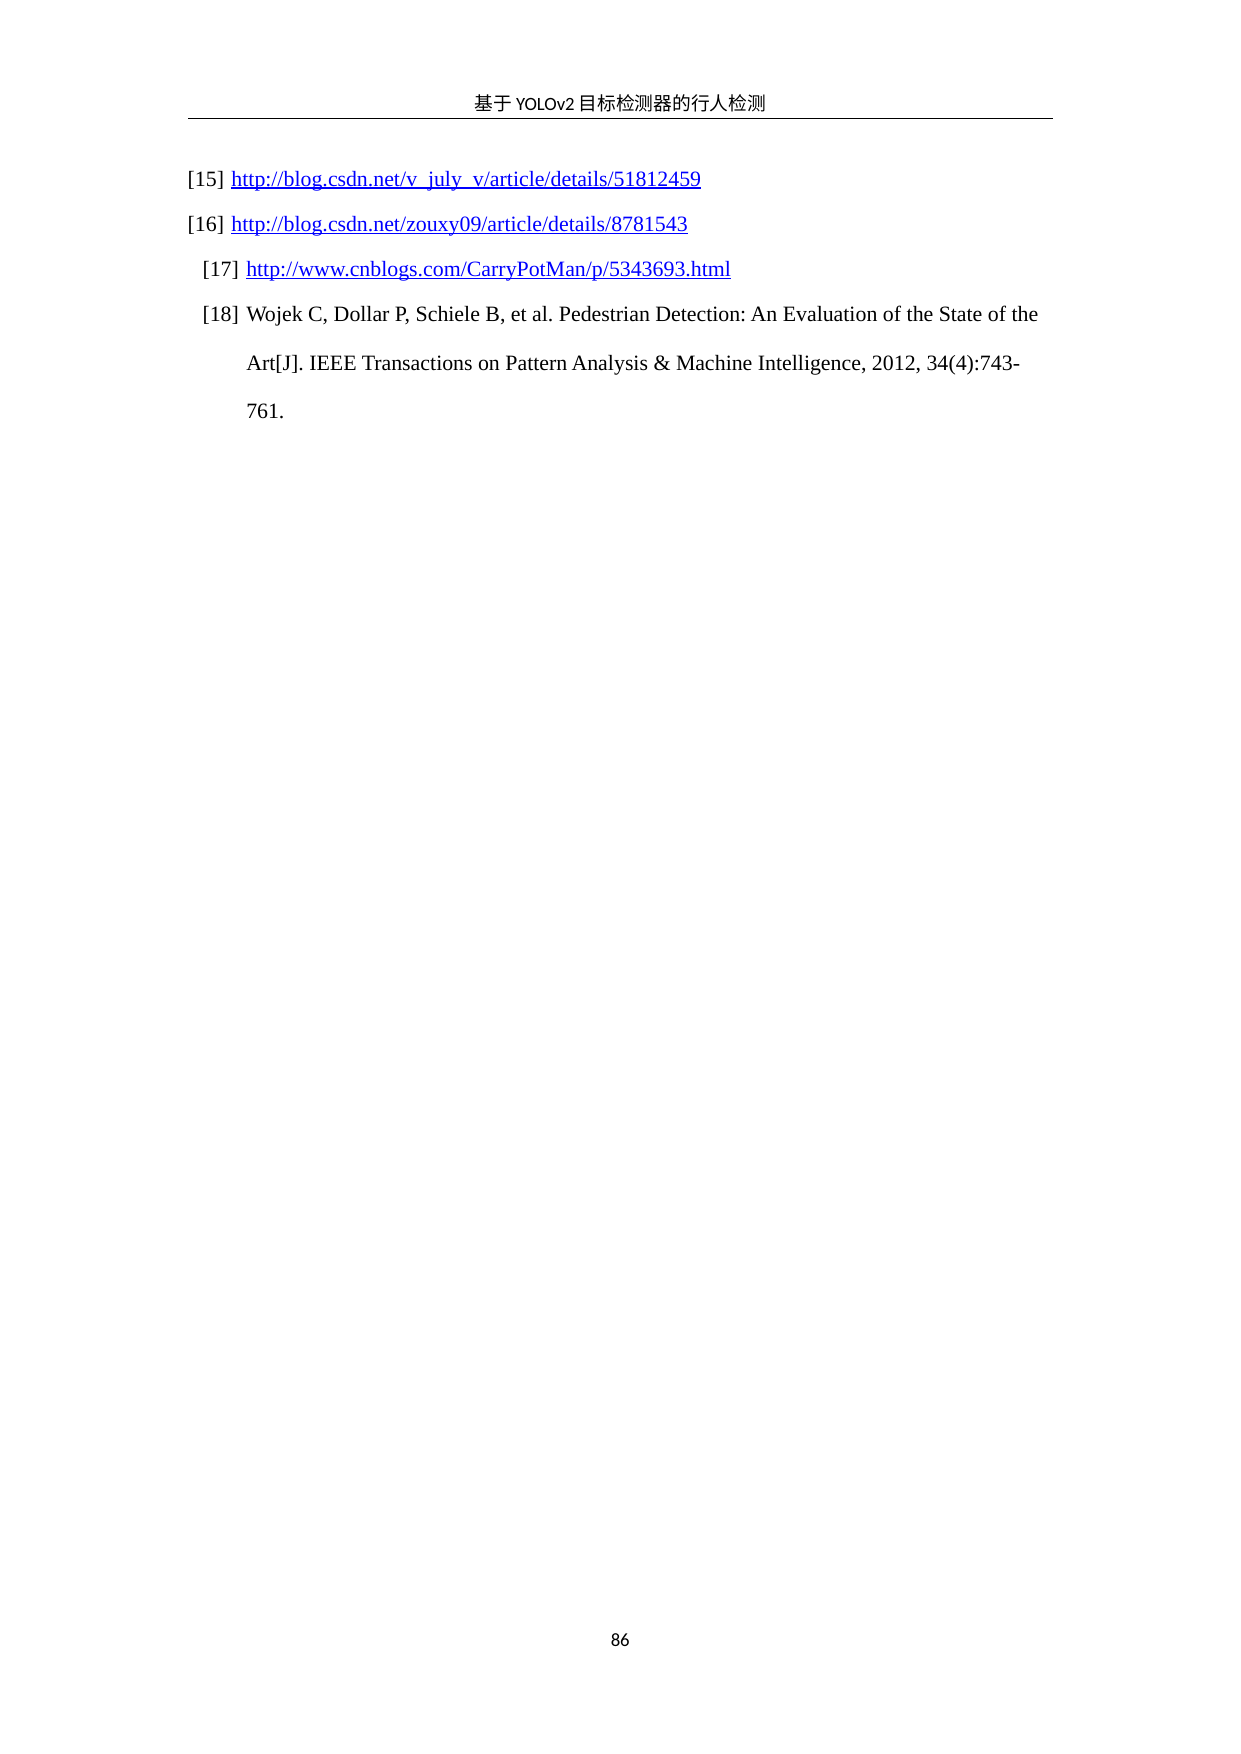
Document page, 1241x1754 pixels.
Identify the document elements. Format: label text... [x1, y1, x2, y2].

list http://www.cnblogs.com/CarryPotMan/p/5343693.html [202, 252, 1053, 285]
list http://blog.csdn.net/zouxy09/article/details/8781543 [187, 207, 1053, 239]
list Wojek C, Dollar P, Schiele B, et al. Pedestrian Detection: An Evaluation of the State of the Art[J]. IEEE Transactions on Pattern Analysis & Machine Intelligence, 2012, 34(4):743-761. [202, 297, 1053, 427]
list http://blog.csdn.net/v_july_v/article/details/51812459 [187, 162, 1053, 194]
